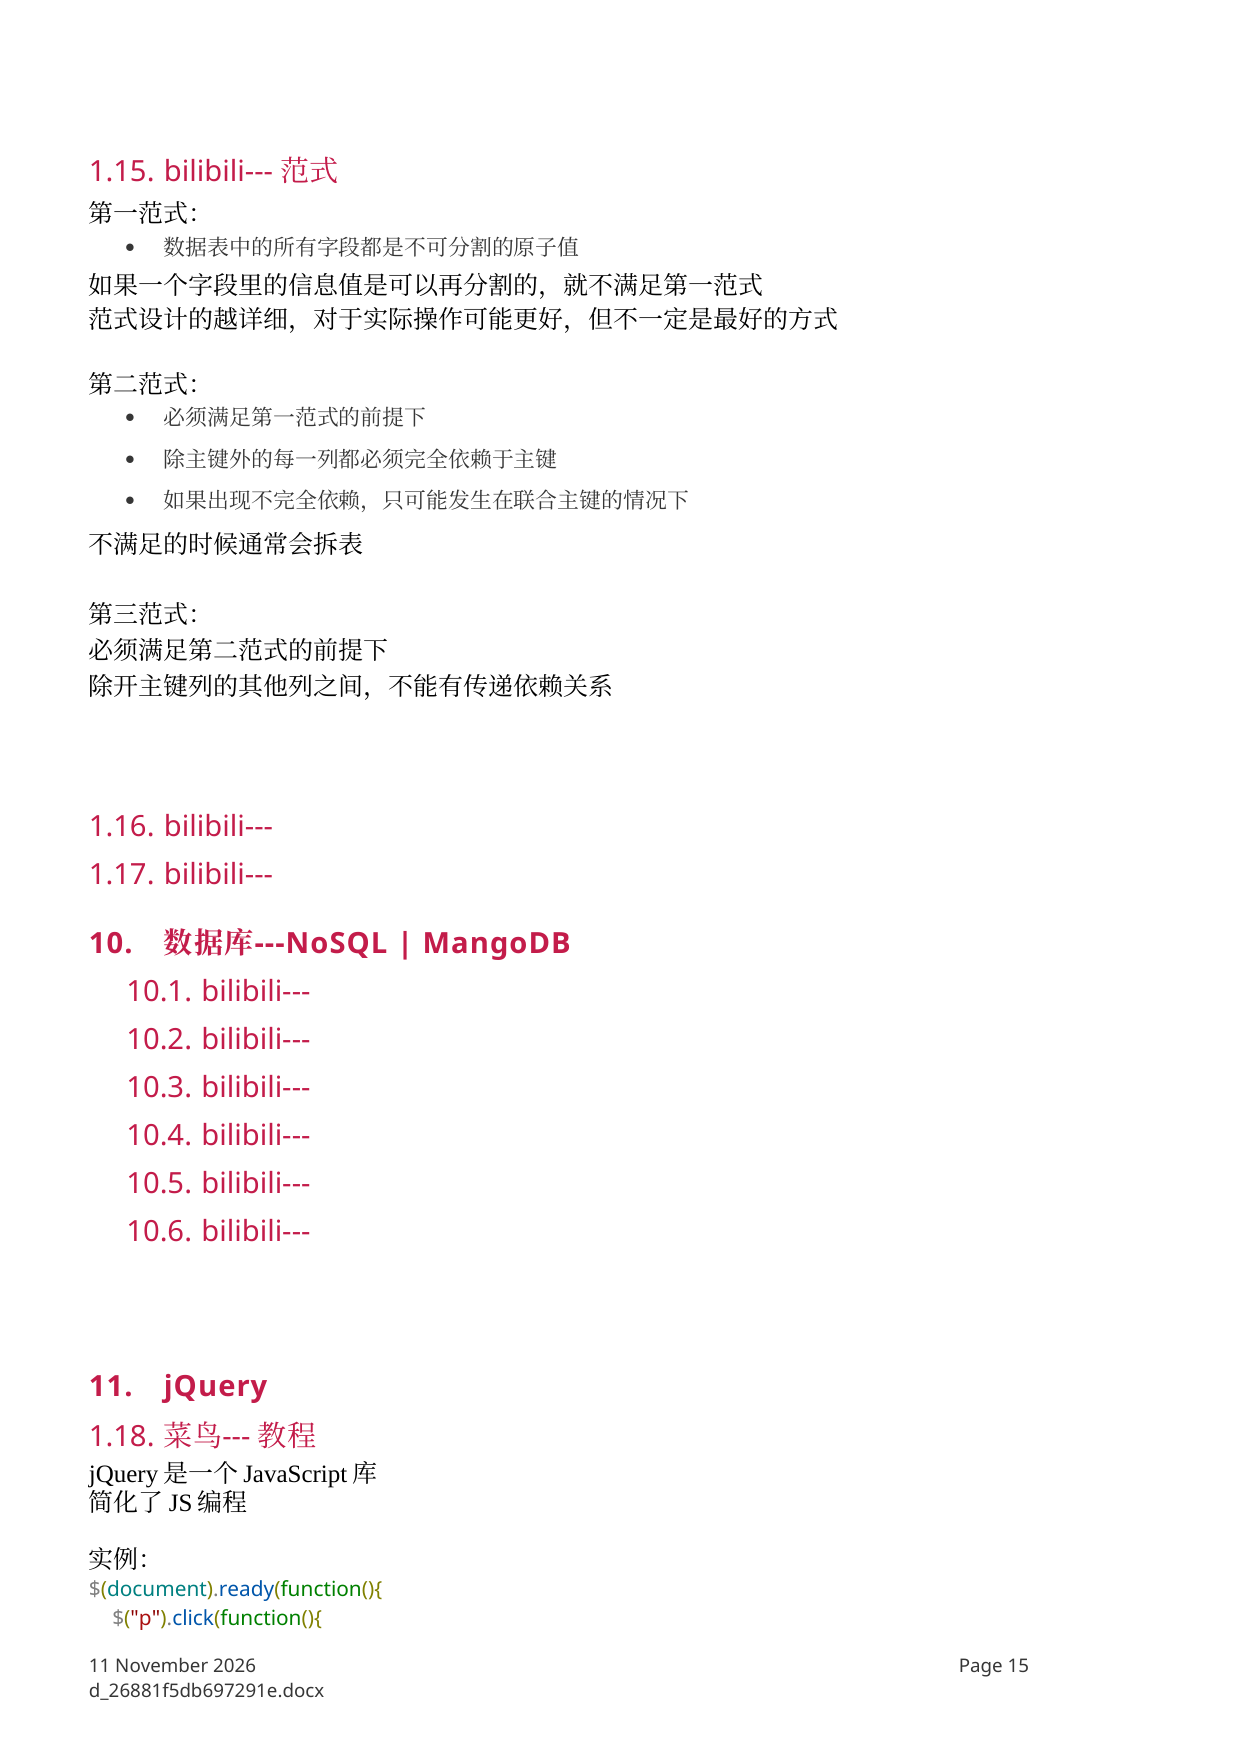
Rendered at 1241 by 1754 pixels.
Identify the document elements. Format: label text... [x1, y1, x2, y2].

text 实例： [89, 1546, 1152, 1574]
subtitle 数据库---NoSQL | MangoDB [89, 920, 1155, 962]
subtitle bilibili--- [89, 853, 1155, 893]
text 除开主键列的其他列之间，不能有传递依赖关系 [89, 667, 1152, 702]
text 必须满足第二范式的前提下 [89, 631, 1152, 667]
text 第三范式： [89, 595, 1152, 631]
list 数据表中的所有字段都是不可分割的原子值 [126, 230, 1155, 261]
subtitle bilibili--- [126, 1114, 1155, 1154]
text 如果一个字段里的信息值是可以再分割的，就不满足第一范式 [89, 271, 1152, 300]
subtitle bilibili--- [126, 971, 1155, 1010]
subtitle 菜鸟--- 教程 [89, 1413, 1155, 1455]
text 第二范式： [89, 365, 1152, 401]
subtitle bilibili--- [126, 1066, 1155, 1106]
text 范式设计的越详细，对于实际操作可能更好，但不一定是最好的方式 [89, 300, 1152, 336]
list 必须满足第一范式的前提下 [126, 401, 1155, 432]
subtitle bilibili--- [89, 806, 1155, 845]
text jQuery是一个JavaScript库 [89, 1459, 1152, 1488]
subtitle bilibili--- 范式 [89, 148, 1155, 190]
text 第一范式： [89, 194, 1152, 230]
list 如果出现不完全依赖，只可能发生在联合主键的情况下 [126, 483, 1155, 515]
text $(document).ready(function(){ [89, 1574, 1152, 1603]
text $("p").click(function(){ [89, 1603, 1152, 1631]
list 除主键外的每一列都必须完全依赖于主键 [126, 442, 1155, 473]
subtitle jQuery [89, 1365, 1155, 1405]
subtitle bilibili--- [126, 1162, 1155, 1202]
text 不满足的时候通常会拆表 [89, 525, 1152, 561]
subtitle bilibili--- [126, 1210, 1155, 1250]
subtitle bilibili--- [126, 1018, 1155, 1058]
text 简化了JS编程 [89, 1488, 1152, 1517]
